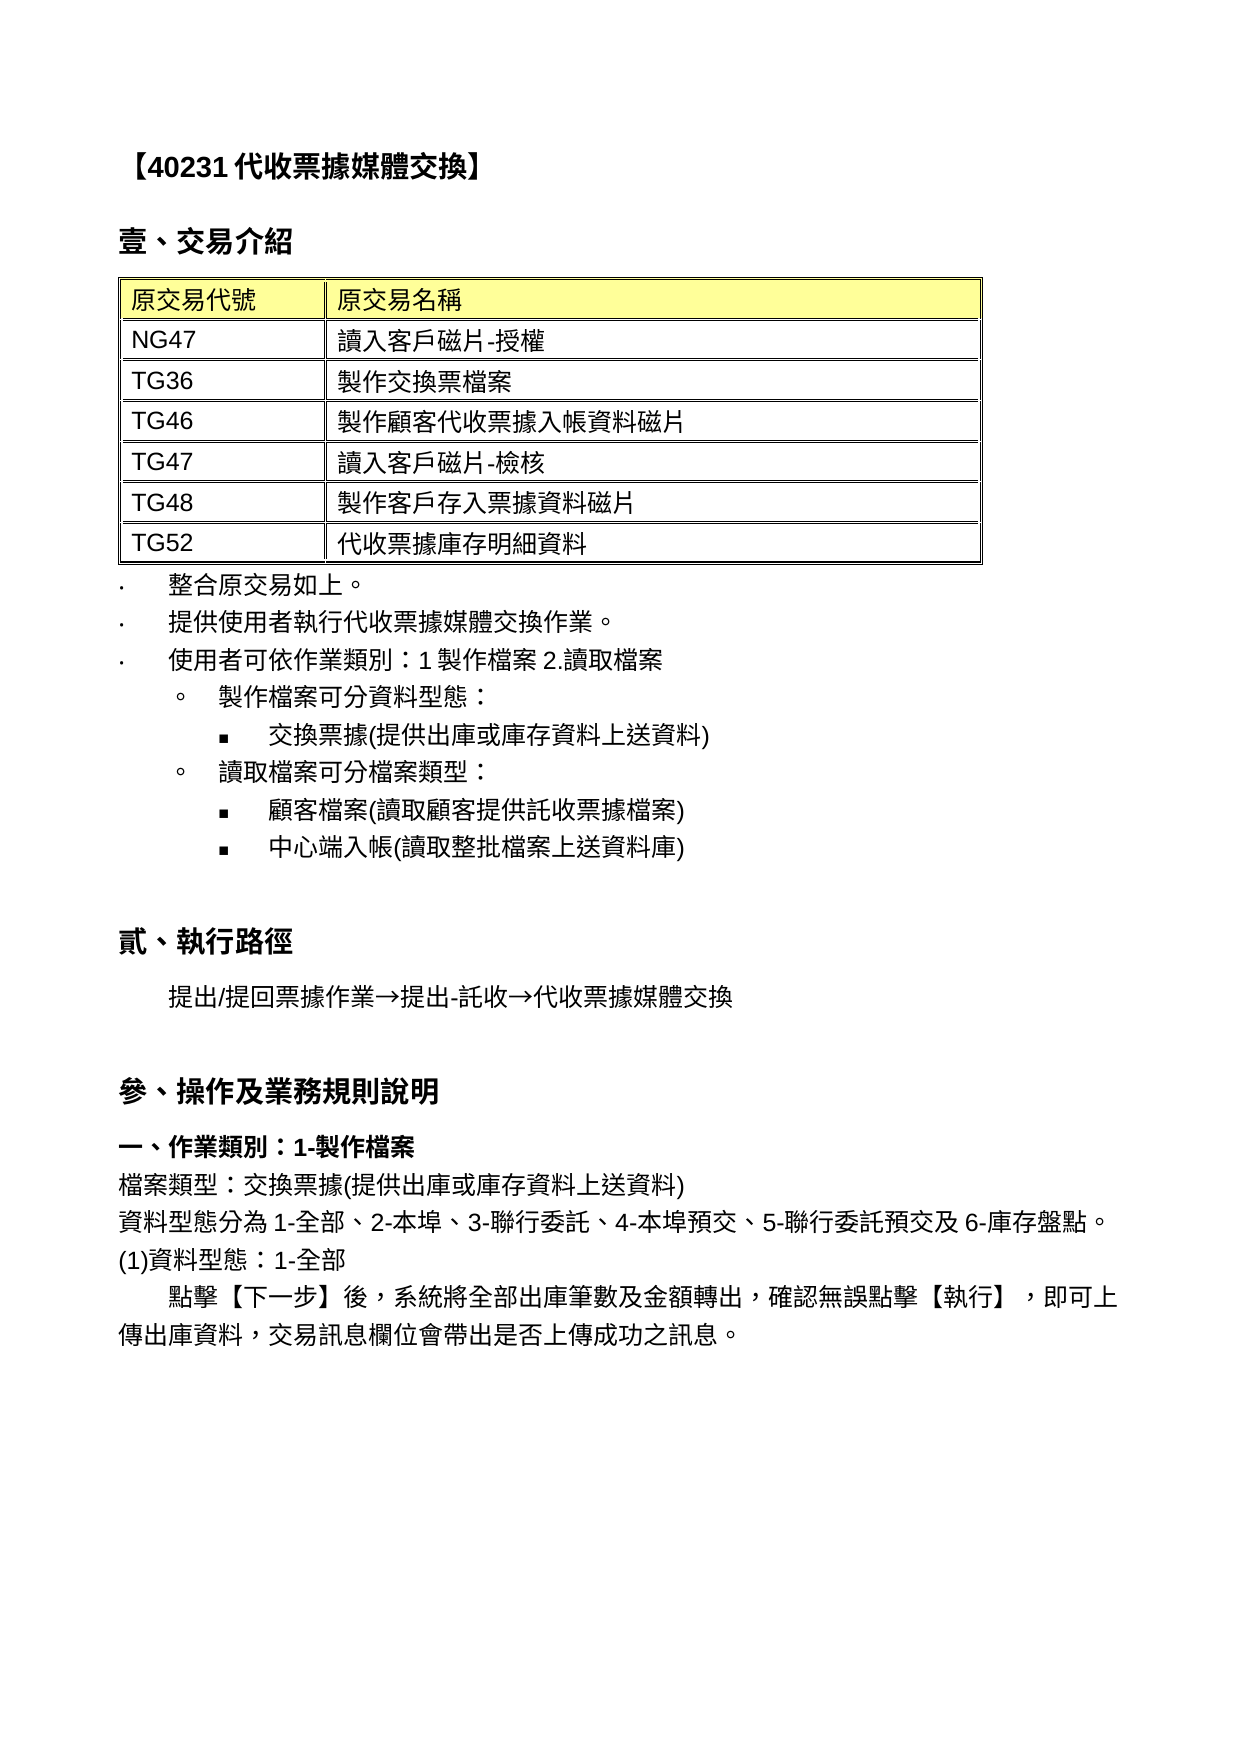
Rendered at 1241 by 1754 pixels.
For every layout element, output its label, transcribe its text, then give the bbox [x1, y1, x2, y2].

table_cell 讀入客戶磁片-授權 [327, 318, 980, 358]
table_cell TG46 [120, 399, 326, 439]
text 壹、交易介紹 [118, 202, 1122, 277]
text 貳、執行路徑 [118, 902, 1122, 977]
list 整合原交易如上。 [118, 564, 1122, 602]
text 一、作業類別：1-製作檔案 [118, 1127, 1122, 1164]
table_cell 代收票據庫存明細資料 [326, 521, 980, 561]
list 讀取檔案可分檔案類型： [168, 752, 1122, 789]
list 使用者可依作業類別：1製作檔案 2.讀取檔案 [118, 639, 1122, 677]
list 提供使用者執行代收票據媒體交換作業。 [118, 602, 1122, 639]
table_cell 製作交換票檔案 [326, 358, 982, 399]
text (1)資料型態：1-全部 [118, 1239, 1122, 1277]
list 交換票據(提供出庫或庫存資料上送資料) [218, 714, 1122, 752]
table_cell TG48 [120, 480, 326, 521]
table_cell 製作顧客代收票據入帳資料磁片 [326, 399, 982, 439]
table_cell TG47 [121, 440, 324, 480]
table_cell TG36 [120, 358, 326, 399]
table_cell 讀入客戶磁片-檢核 [327, 440, 980, 480]
text 資料型態分為1-全部、2-本埠、3-聯行委託、4-本埠預交、5-聯行委託預交及6-庫存盤點。 [118, 1202, 1122, 1239]
table_cell 製作客戶存入票據資料磁片 [326, 480, 982, 521]
table_header 原交易名稱 [326, 280, 980, 318]
text 【40231代收票據媒體交換】 [118, 127, 1122, 202]
table_header 原交易代號 [120, 278, 326, 318]
list 顧客檔案(讀取顧客提供託收票據檔案) [218, 789, 1122, 827]
text 檔案類型：交換票據(提供出庫或庫存資料上送資料) [118, 1164, 1122, 1202]
text 參、操作及業務規則說明 [118, 1052, 1122, 1127]
table_cell NG47 [121, 318, 324, 358]
text 點擊【下一步】後，系統將全部出庫筆數及金額轉出，確認無誤點擊【執行】，即可上傳出庫資料，交易訊息欄位會帶出是否上傳成功之訊息。 [118, 1277, 1122, 1352]
list 中心端入帳(讀取整批檔案上送資料庫) [218, 827, 1122, 864]
table_cell TG52 [121, 521, 326, 561]
list 製作檔案可分資料型態： [168, 677, 1122, 714]
list 提出/提回票據作業→提出-託收→代收票據媒體交換 [168, 977, 1122, 1014]
